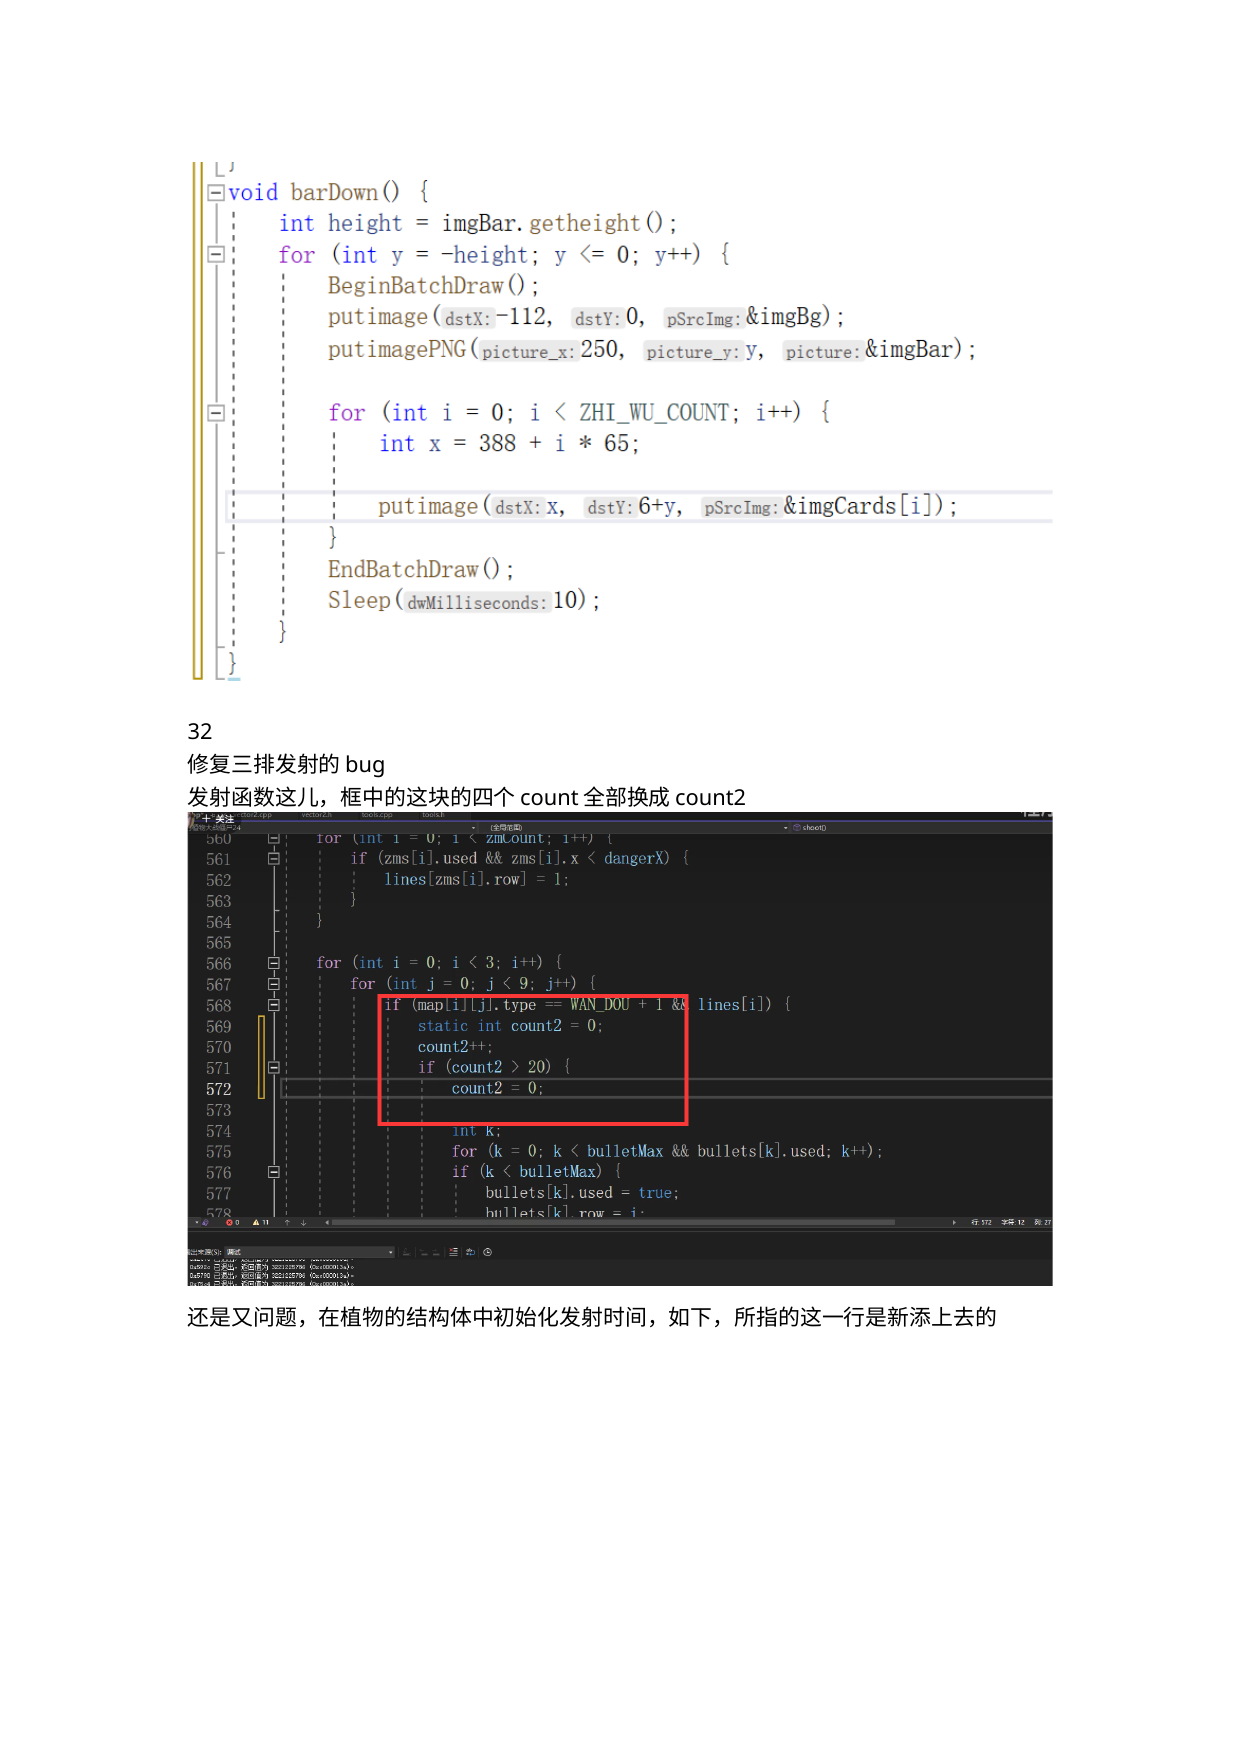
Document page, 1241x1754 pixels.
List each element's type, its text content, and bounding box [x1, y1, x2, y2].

text 32 [187, 714, 1053, 747]
picture [187, 162, 1053, 681]
text 还是又问题，在植物的结构体中初始化发射时间，如下，所指的这一行是新添上去的 [187, 1299, 1053, 1332]
picture [187, 812, 1053, 1286]
text 修复三排发射的bug [187, 747, 1053, 779]
text 发射函数这儿，框中的这块的四个count全部换成count2 [187, 779, 1053, 812]
